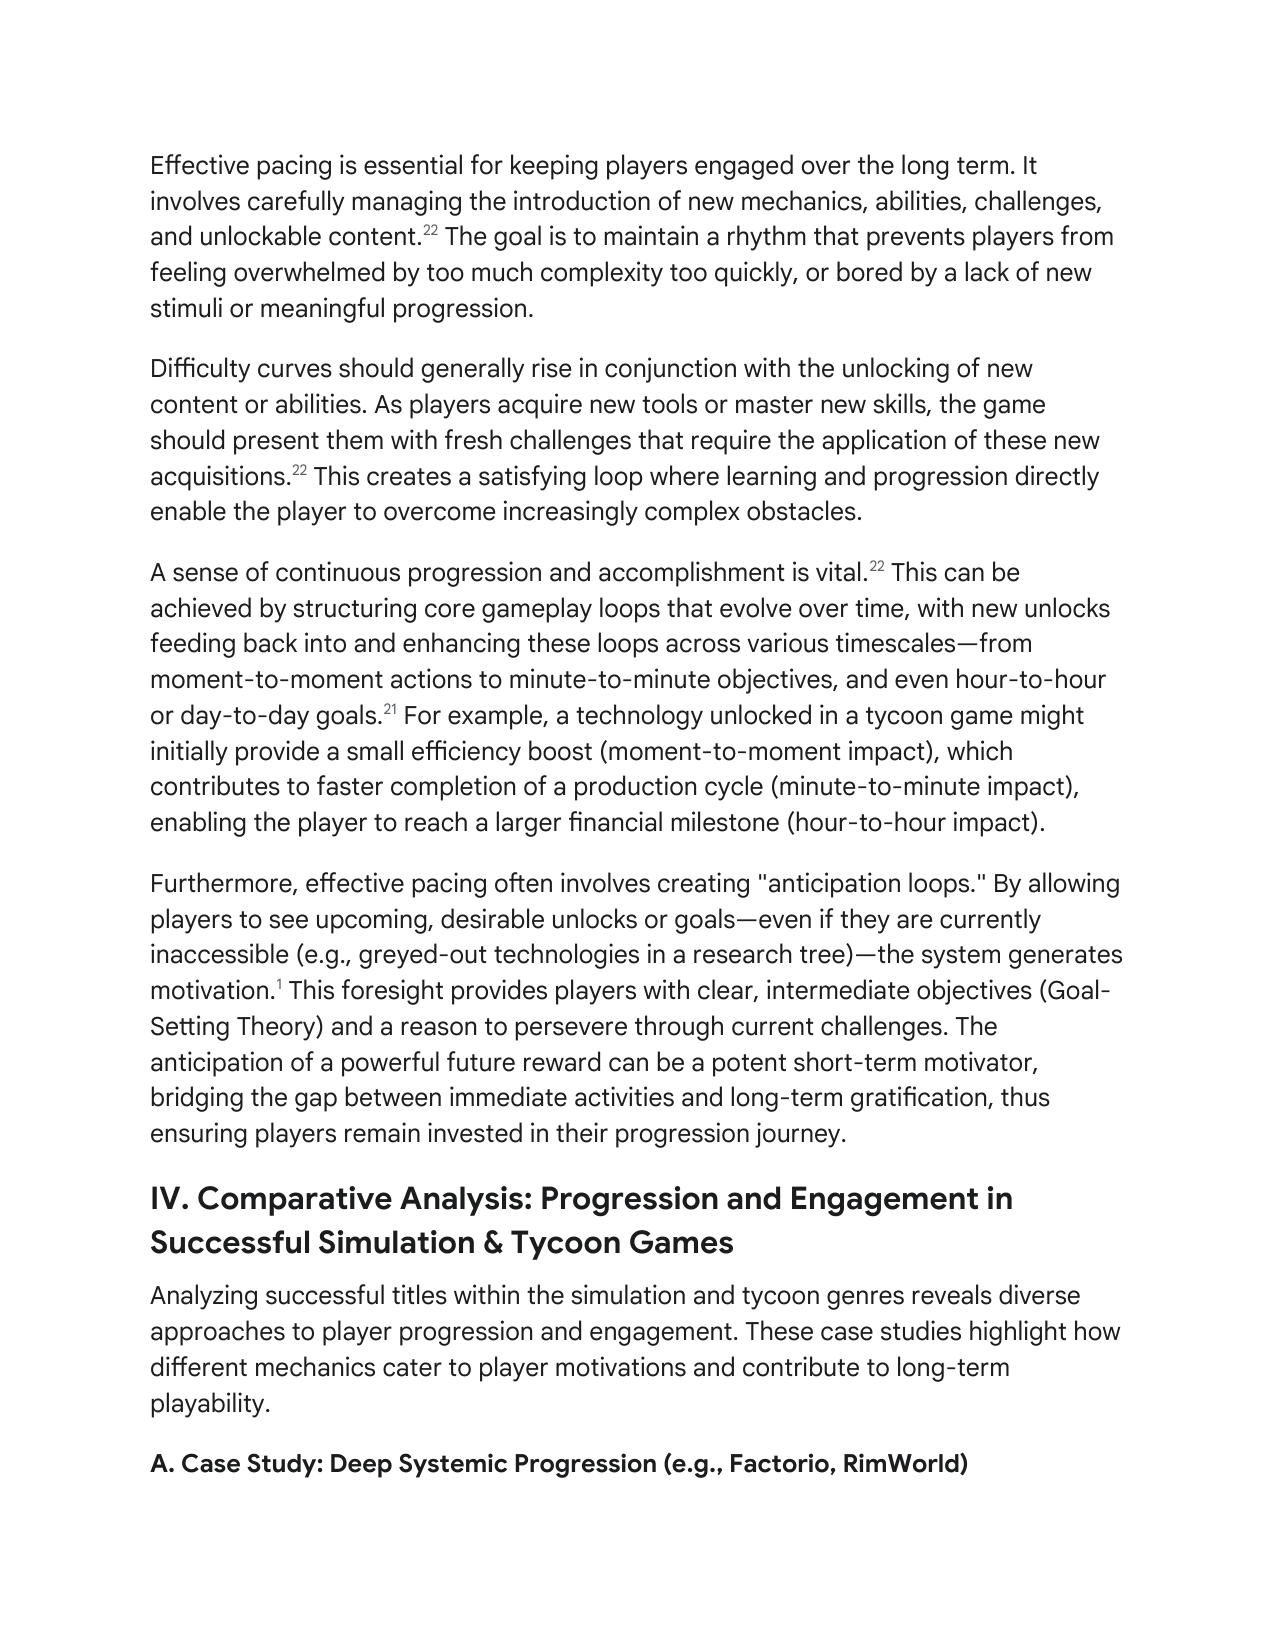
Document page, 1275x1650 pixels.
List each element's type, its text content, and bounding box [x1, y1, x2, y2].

subtitle IV. Comparative Analysis: Progression and Engagement in Successful Simulation & Tycoon Games [150, 1179, 1125, 1263]
subtitle A. Case Study: Deep Systemic Progression (e.g., Factorio, RimWorld) [150, 1448, 1125, 1480]
text A sense of continuous progression and accomplishment is vital.22 This can be achieved by structuring core gameplay loops that evolve over time, with new unlocks feeding back into and enhancing these loops across various timescales—from moment-to-moment actions to minute-to-minute objectives, and even hour-to-hour or day-to-day goals.21 For example, a technology unlocked in a tycoon game might initially provide a small efficiency boost (moment-to-moment impact), which contributes to faster completion of a production cycle (minute-to-minute impact), enabling the player to reach a larger financial milestone (hour-to-hour impact). [150, 557, 1125, 839]
text Furthermore, effective pacing often involves creating "anticipation loops." By allowing players to see upcoming, desirable unlocks or goals—even if they are currently inaccessible (e.g., greyed-out technologies in a research tree)—the system generates motivation.1 This foresight provides players with clear, intermediate objectives (Goal-Setting Theory) and a reason to persevere through current challenges. The anticipation of a powerful future reward can be a potent short-term motivator, bridging the gap between immediate activities and long-term gratification, thus ensuring players remain invested in their progression journey. [150, 868, 1125, 1149]
text Analyzing successful titles within the simulation and tycoon genres reveals diverse approaches to player progression and engagement. These case studies highlight how different mechanics cater to player motivations and contribute to long-term playability. [150, 1281, 1125, 1419]
text Difficulty curves should generally rise in conjunction with the unlocking of new content or abilities. As players acquire new tools or master new skills, the game should present them with fresh challenges that require the application of these new acquisitions.22 This creates a satisfying loop where learning and progression directly enable the player to overcome increasingly complex obstacles. [150, 354, 1125, 528]
text Effective pacing is essential for keeping players engaged over the long term. It involves carefully managing the introduction of new mechanics, abilities, challenges, and unlockable content.22 The goal is to maintain a rhythm that prevents players from feeling overwhelmed by too much complexity too quickly, or bored by a lack of new stimuli or meaningful progression. [150, 150, 1125, 324]
